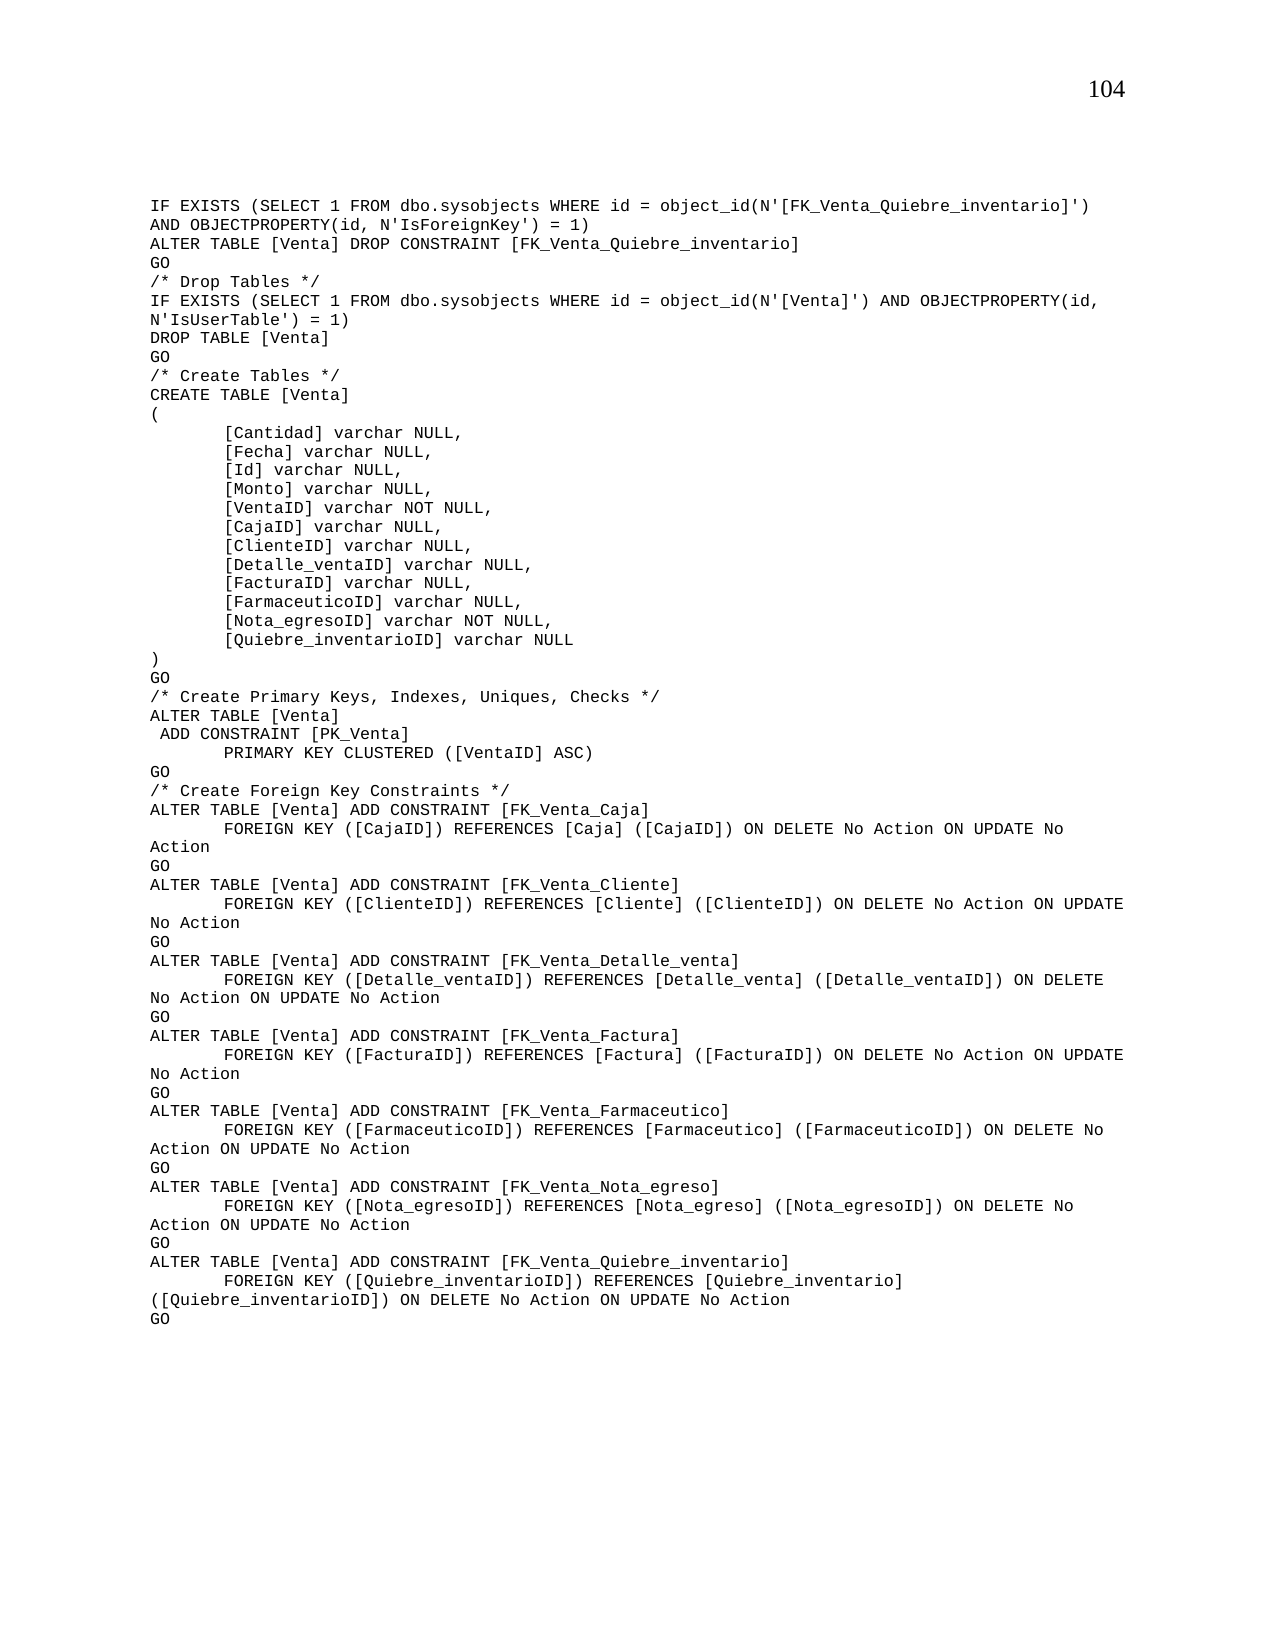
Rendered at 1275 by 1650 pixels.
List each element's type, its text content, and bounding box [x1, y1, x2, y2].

text FOREIGN KEY ([FarmaceuticoID]) REFERENCES [Farmaceutico] ([FarmaceuticoID]) ON DELETE No Action ON UPDATE No Action [150, 1122, 1125, 1159]
text FOREIGN KEY ([ClienteID]) REFERENCES [Cliente] ([ClienteID]) ON DELETE No Action ON UPDATE No Action [150, 896, 1125, 933]
text /* Create Primary Keys, Indexes, Uniques, Checks */ [150, 688, 1125, 707]
text GO [150, 1084, 1125, 1103]
text ALTER TABLE [Venta] [150, 707, 1125, 726]
text ALTER TABLE [Venta] ADD CONSTRAINT [FK_Venta_Farmaceutico] [150, 1103, 1125, 1122]
text GO [150, 1009, 1125, 1028]
text GO [150, 349, 1125, 368]
text [Cantidad] varchar NULL, [150, 424, 1125, 443]
text [CajaID] varchar NULL, [150, 518, 1125, 537]
text FOREIGN KEY ([Nota_egresoID]) REFERENCES [Nota_egreso] ([Nota_egresoID]) ON DELETE No Action ON UPDATE No Action [150, 1197, 1125, 1235]
text [Nota_egresoID] varchar NOT NULL, [150, 613, 1125, 632]
text GO [150, 933, 1125, 952]
text ADD CONSTRAINT [PK_Venta] [150, 726, 1125, 745]
text ALTER TABLE [Venta] DROP CONSTRAINT [FK_Venta_Quiebre_inventario] [150, 236, 1125, 254]
text PRIMARY KEY CLUSTERED ([VentaID] ASC) [150, 745, 1125, 764]
text IF EXISTS (SELECT 1 FROM dbo.sysobjects WHERE id = object_id(N'[FK_Venta_Quiebre_inventario]') AND OBJECTPROPERTY(id, N'IsForeignKey') = 1) [150, 198, 1125, 236]
text FOREIGN KEY ([Detalle_ventaID]) REFERENCES [Detalle_venta] ([Detalle_ventaID]) ON DELETE No Action ON UPDATE No Action [150, 971, 1125, 1009]
text /* Create Tables */ [150, 368, 1125, 387]
text [ClienteID] varchar NULL, [150, 537, 1125, 556]
text ALTER TABLE [Venta] ADD CONSTRAINT [FK_Venta_Detalle_venta] [150, 952, 1125, 971]
text ALTER TABLE [Venta] ADD CONSTRAINT [FK_Venta_Quiebre_inventario] [150, 1254, 1125, 1273]
text /* Drop Tables */ [150, 273, 1125, 292]
text [Id] varchar NULL, [150, 462, 1125, 481]
text ALTER TABLE [Venta] ADD CONSTRAINT [FK_Venta_Nota_egreso] [150, 1178, 1125, 1197]
text GO [150, 669, 1125, 688]
text GO [150, 254, 1125, 273]
text [FacturaID] varchar NULL, [150, 575, 1125, 594]
text CREATE TABLE [Venta] [150, 387, 1125, 405]
text GO [150, 858, 1125, 877]
text FOREIGN KEY ([Quiebre_inventarioID]) REFERENCES [Quiebre_inventario] ([Quiebre_inventarioID]) ON DELETE No Action ON UPDATE No Action [150, 1273, 1125, 1310]
text /* Create Foreign Key Constraints */ [150, 782, 1125, 801]
text GO [150, 1310, 1125, 1329]
text ) [150, 651, 1125, 669]
text ( [150, 405, 1125, 424]
text FOREIGN KEY ([CajaID]) REFERENCES [Caja] ([CajaID]) ON DELETE No Action ON UPDATE No Action [150, 820, 1125, 858]
text [Fecha] varchar NULL, [150, 443, 1125, 462]
text ALTER TABLE [Venta] ADD CONSTRAINT [FK_Venta_Cliente] [150, 877, 1125, 896]
text ALTER TABLE [Venta] ADD CONSTRAINT [FK_Venta_Caja] [150, 801, 1125, 820]
text GO [150, 1159, 1125, 1178]
text GO [150, 764, 1125, 782]
text [Detalle_ventaID] varchar NULL, [150, 556, 1125, 575]
text [FarmaceuticoID] varchar NULL, [150, 594, 1125, 613]
text IF EXISTS (SELECT 1 FROM dbo.sysobjects WHERE id = object_id(N'[Venta]') AND OBJECTPROPERTY(id, N'IsUserTable') = 1) [150, 292, 1125, 330]
text FOREIGN KEY ([FacturaID]) REFERENCES [Factura] ([FacturaID]) ON DELETE No Action ON UPDATE No Action [150, 1046, 1125, 1084]
text [Quiebre_inventarioID] varchar NULL [150, 632, 1125, 651]
text [Monto] varchar NULL, [150, 481, 1125, 500]
text GO [150, 1235, 1125, 1254]
text [VentaID] varchar NOT NULL, [150, 500, 1125, 518]
text DROP TABLE [Venta] [150, 330, 1125, 349]
text ALTER TABLE [Venta] ADD CONSTRAINT [FK_Venta_Factura] [150, 1028, 1125, 1046]
